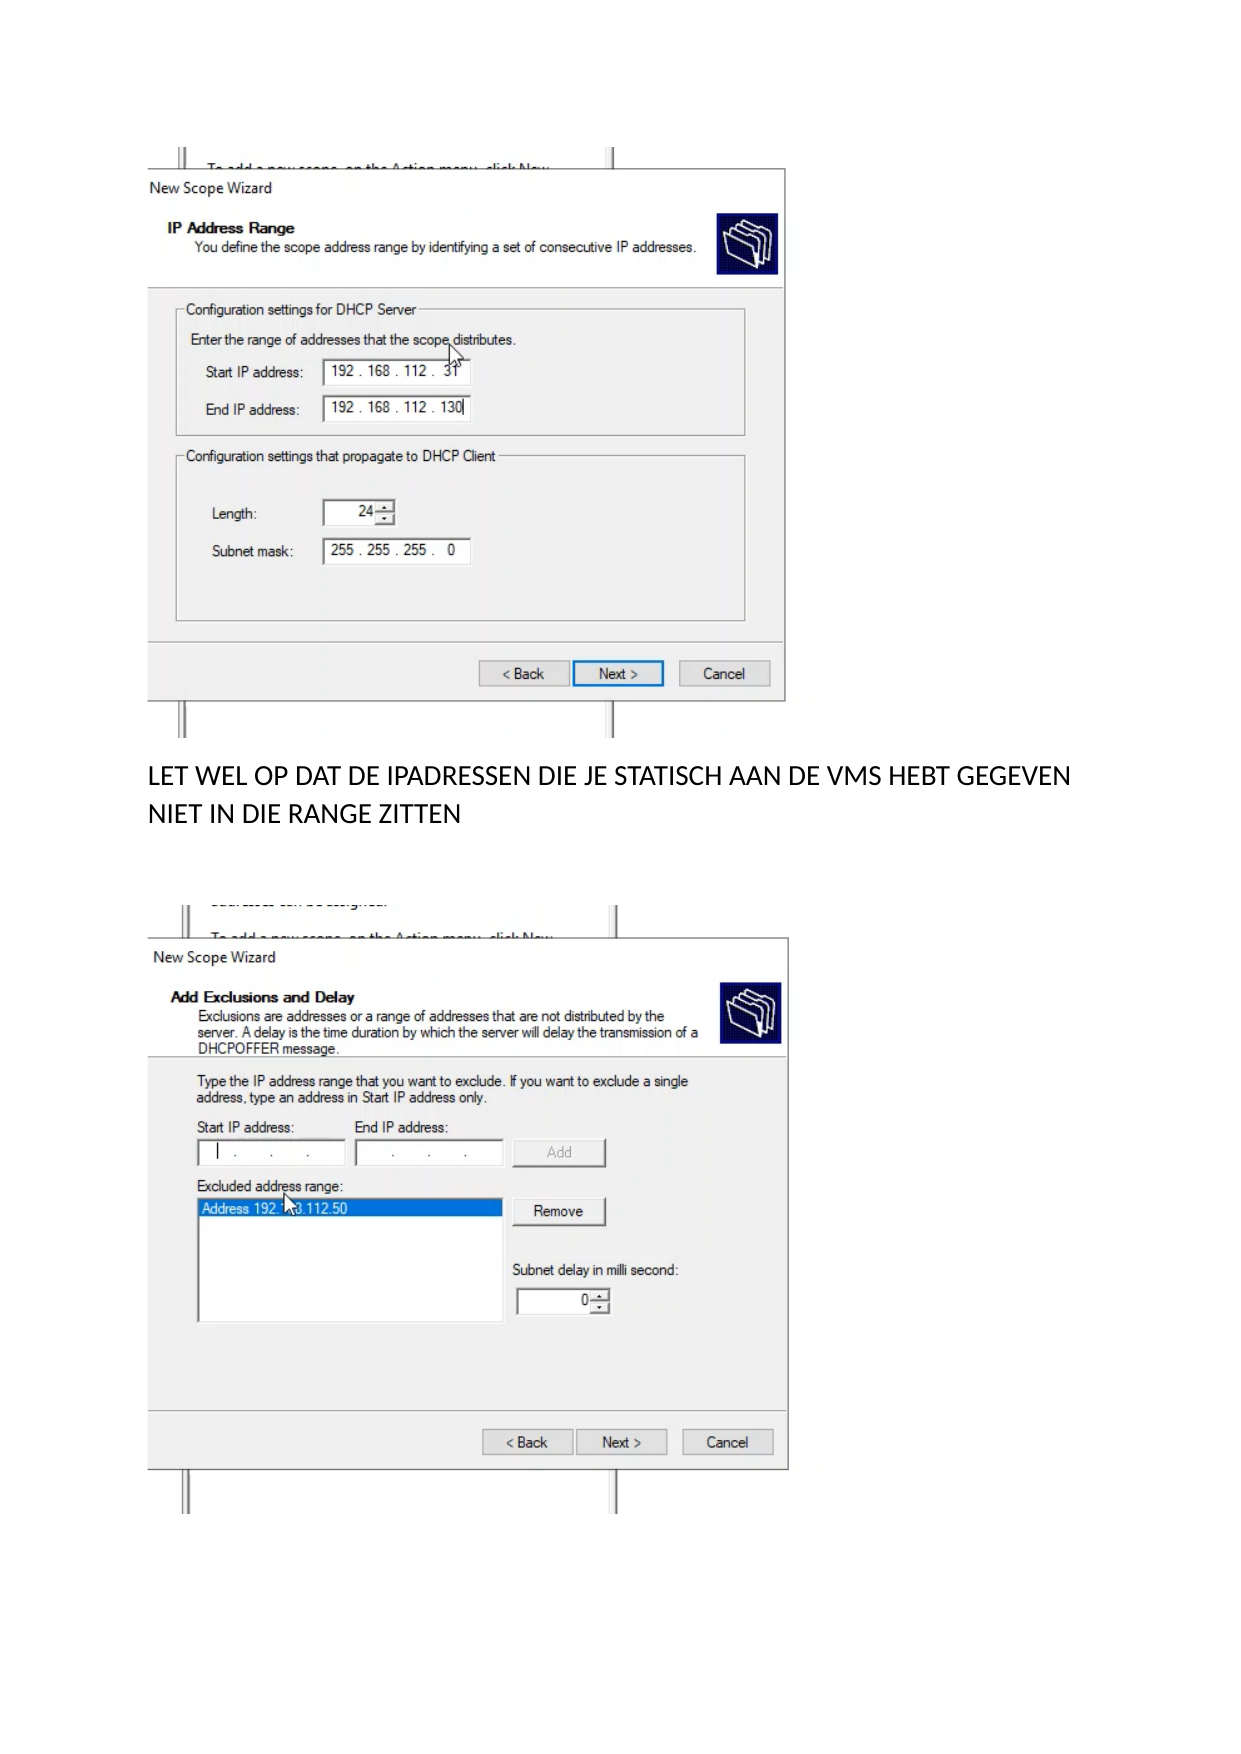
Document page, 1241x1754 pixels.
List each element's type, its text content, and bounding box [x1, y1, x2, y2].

text LET WEL OP DAT DE IPADRESSEN DIE JE STATISCH AAN DE VMS HEBT GEGEVEN NIET IN DIE RANGE ZITTEN [148, 757, 1093, 831]
picture [147, 905, 824, 1514]
picture [147, 147, 817, 738]
